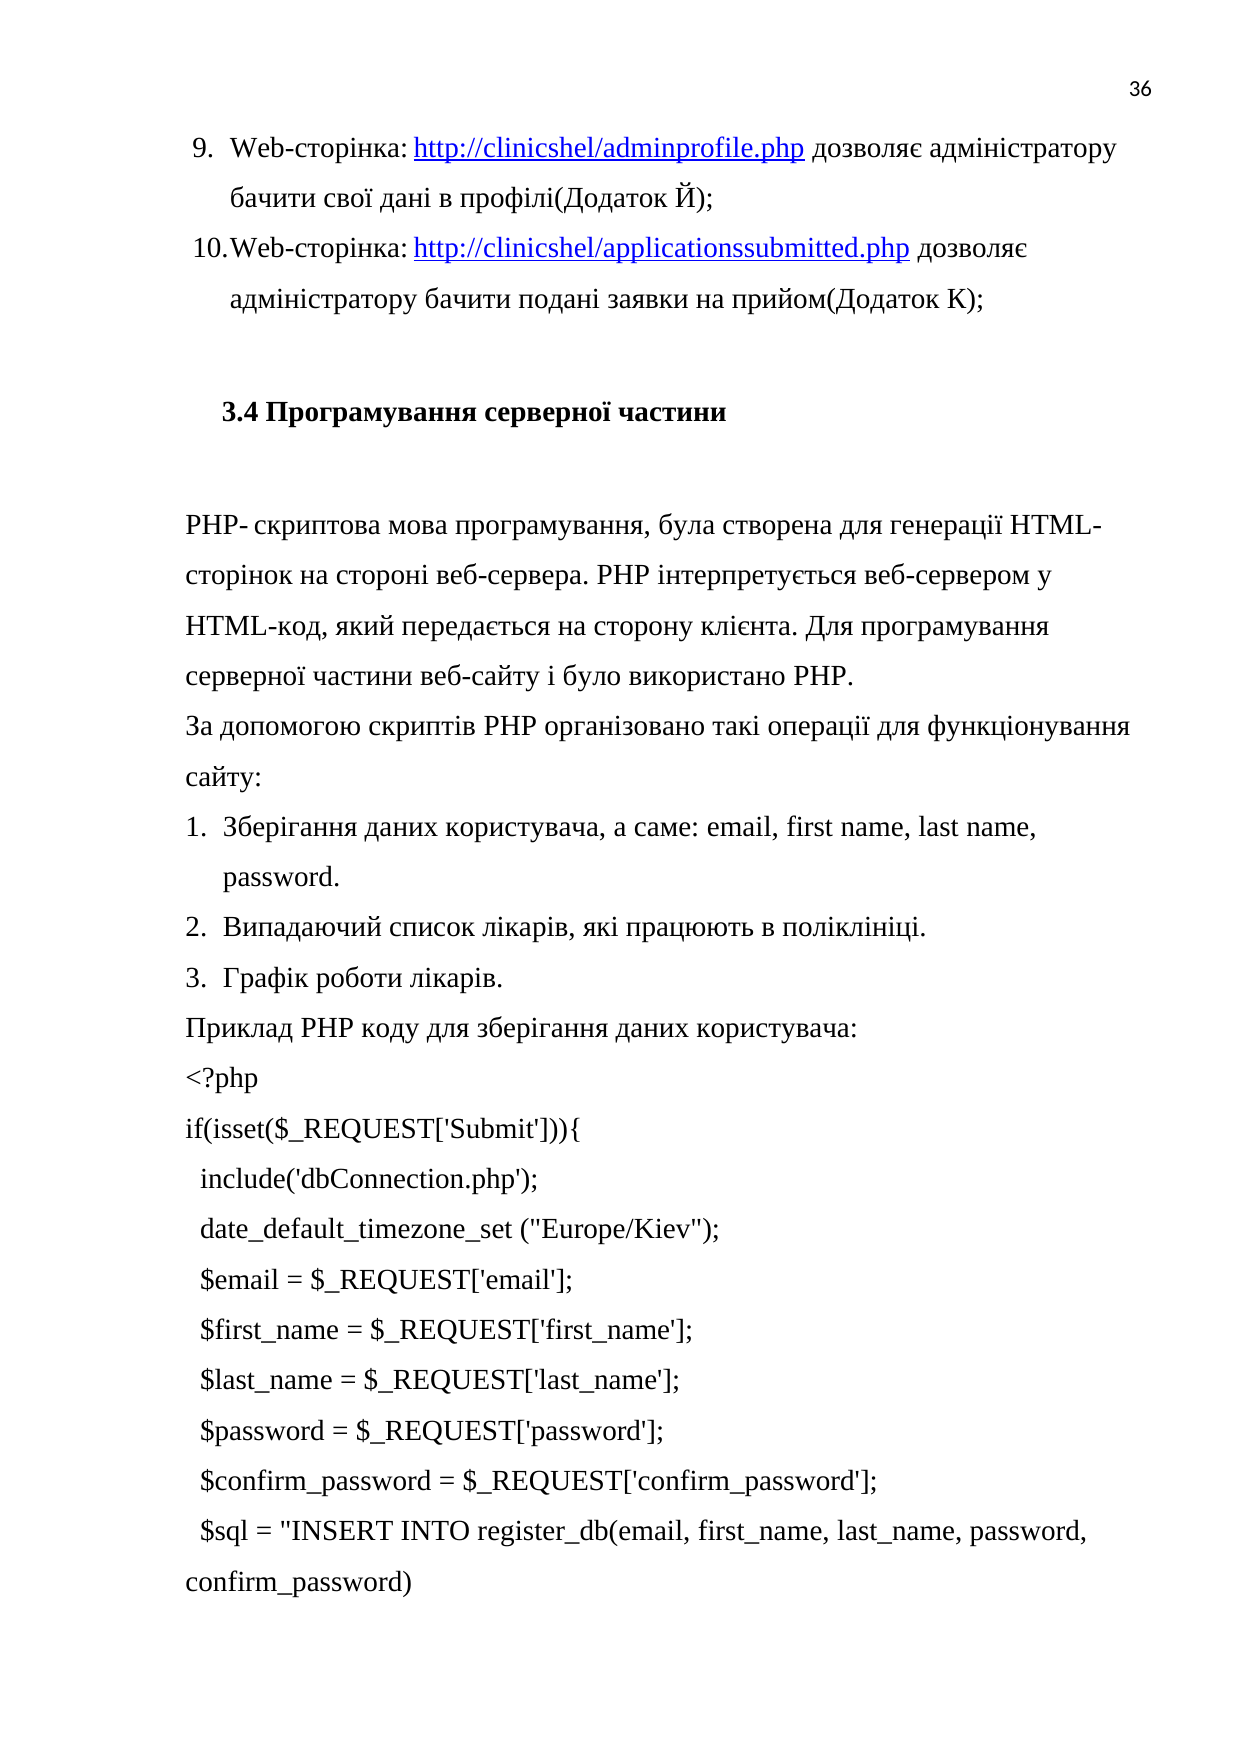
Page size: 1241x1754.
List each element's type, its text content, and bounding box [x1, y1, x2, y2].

text Приклад PHP коду для зберігання даних користувача: [185, 1010, 1152, 1044]
list Web-сторінка: http://clinicshel/adminprofile.php дозволяє адміністратору бачити свої дані в профілі(Додаток Й); [192, 130, 1152, 214]
subtitle 3.4 Програмування серверної частини [148, 394, 1152, 427]
list Web-сторінка: http://clinicshel/applicationssubmitted.php дозволяє адміністратору бачити подані заявки на прийом(Додаток К); [192, 231, 1152, 314]
text $last_name = $_REQUEST['last_name']; [185, 1362, 1152, 1396]
text date_default_timezone_set ("Europe/Kiev"); [185, 1211, 1152, 1245]
text if(isset($_REQUEST['Submit'])){ [185, 1111, 1152, 1144]
list Графік роботи лікарів. [185, 960, 1152, 993]
text $email = $_REQUEST['email']; [185, 1262, 1152, 1295]
text $sql = "INSERT INTO register_db(email, first_name, last_name, password, confirm_password) [185, 1513, 1152, 1597]
list Зберігання даних користувача, а саме: email, first name, last name, password. [185, 809, 1152, 893]
text $first_name = $_REQUEST['first_name']; [185, 1312, 1152, 1346]
text $confirm_password = $_REQUEST['confirm_password']; [185, 1463, 1152, 1497]
text include('dbConnection.php'); [185, 1161, 1152, 1195]
text PHP- скриптова мова програмування, була створена для генерації HTML-сторінок на стороні веб-сервера. PHP інтерпретується веб-сервером у HTML-код, який передається на сторону клієнта. Для програмування серверної частини веб-сайту і було використано PHP. [185, 507, 1152, 692]
list Випадаючий список лікарів, які працюють в поліклініці. [185, 909, 1152, 943]
text За допомогою скриптів PHP організовано такі операції для функціонування сайту: [185, 708, 1152, 792]
text <?php [185, 1061, 1152, 1094]
text $password = $_REQUEST['password']; [185, 1413, 1152, 1446]
